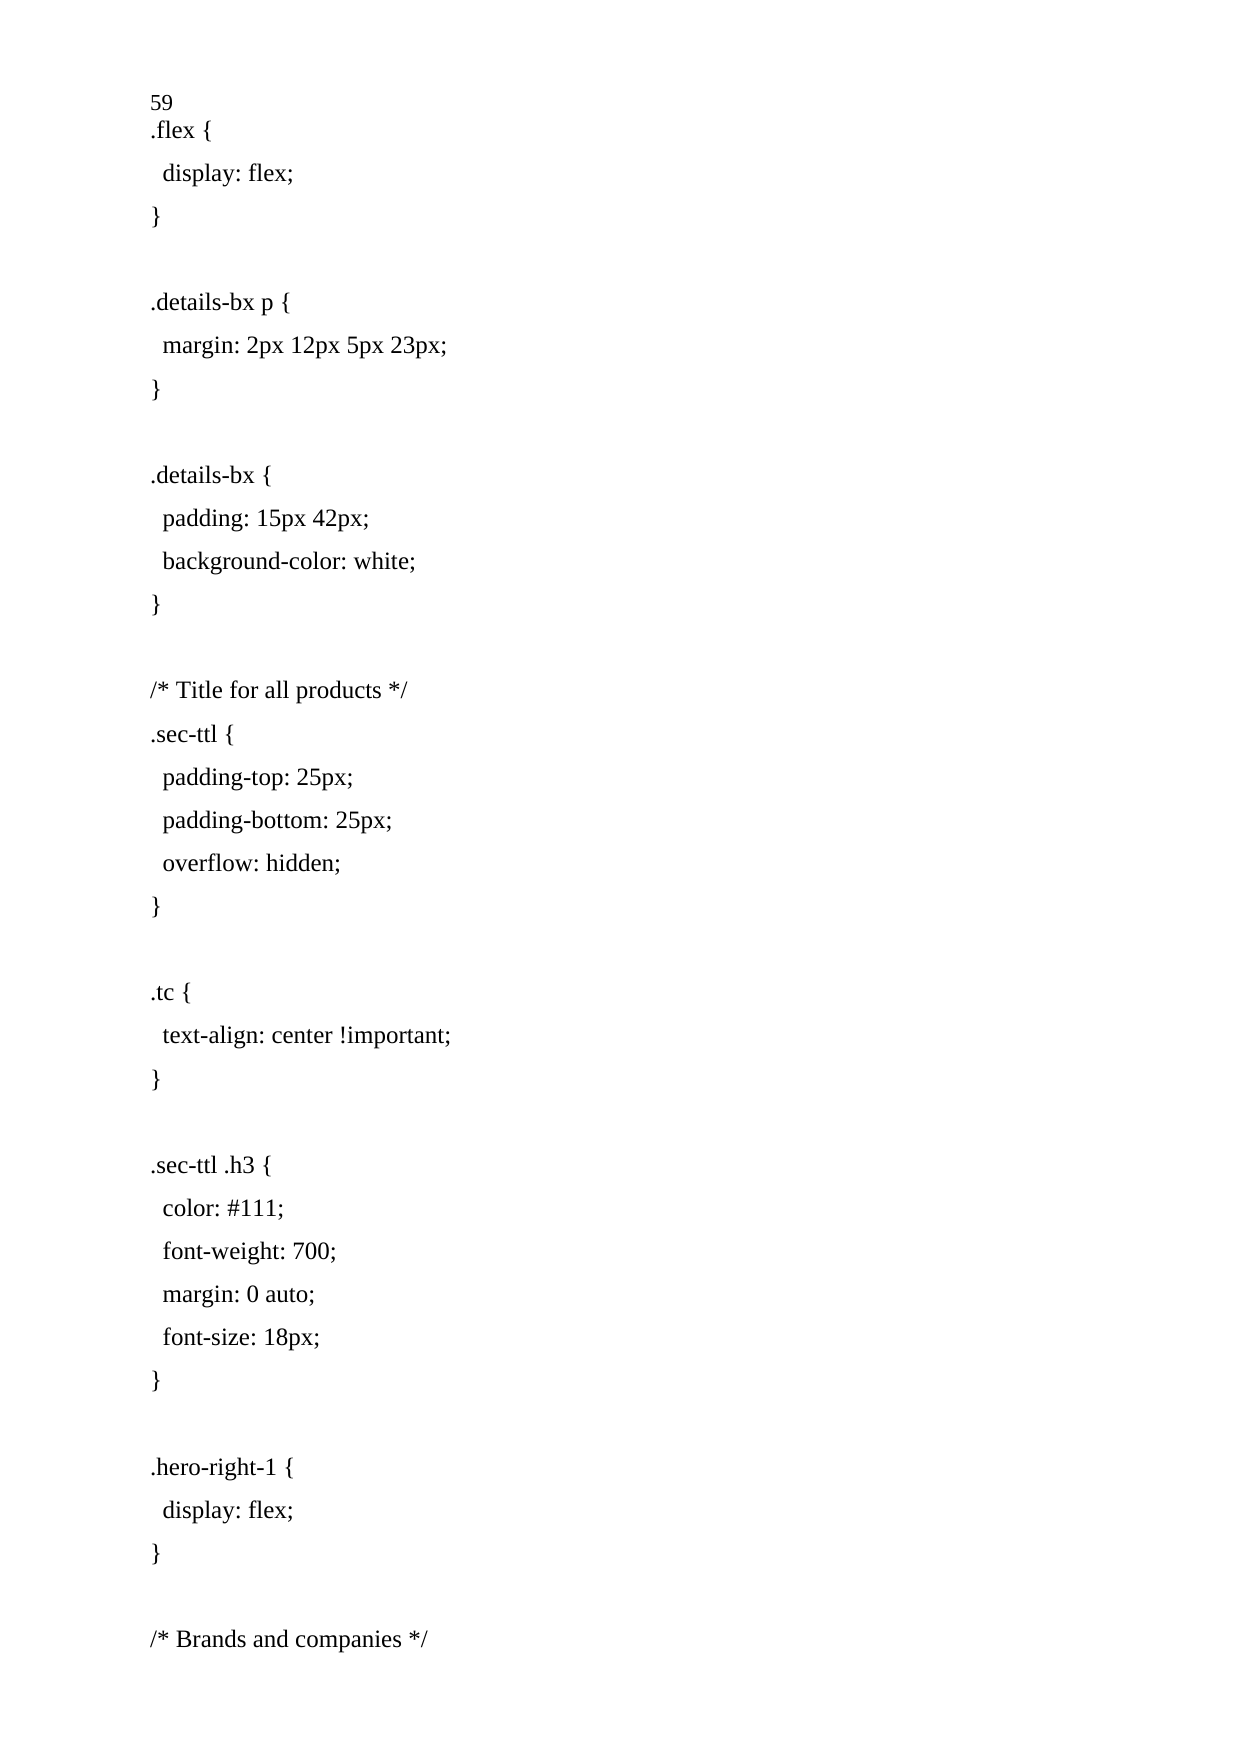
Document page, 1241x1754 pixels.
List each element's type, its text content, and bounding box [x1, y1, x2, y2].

text /* Brands and companies */ [150, 1624, 1151, 1653]
text .sec-ttl .h3 { [150, 1150, 1151, 1179]
text display: flex; [150, 1495, 1151, 1524]
text .hero-right-1 { [150, 1452, 1151, 1481]
text .flex { [150, 115, 1151, 144]
text } [150, 1064, 1151, 1092]
text overflow: hidden; [150, 848, 1151, 877]
text } [150, 1538, 1151, 1567]
text } [150, 589, 1151, 618]
text padding-top: 25px; [150, 762, 1151, 791]
text font-weight: 700; [150, 1236, 1151, 1265]
text .details-bx { [150, 460, 1151, 489]
text padding-bottom: 25px; [150, 805, 1151, 834]
text margin: 2px 12px 5px 23px; [150, 331, 1151, 359]
text .tc { [150, 977, 1151, 1006]
text } [150, 1366, 1151, 1394]
text .details-bx p { [150, 287, 1151, 316]
text display: flex; [150, 158, 1151, 187]
text padding: 15px 42px; [150, 503, 1151, 532]
text } [150, 374, 1151, 402]
text /* Title for all products */ [150, 676, 1151, 704]
text } [150, 891, 1151, 920]
text font-size: 18px; [150, 1322, 1151, 1351]
text } [150, 201, 1151, 230]
text .sec-ttl { [150, 719, 1151, 747]
text background-color: white; [150, 546, 1151, 575]
text text-align: center !important; [150, 1021, 1151, 1049]
text color: #111; [150, 1193, 1151, 1222]
text margin: 0 auto; [150, 1279, 1151, 1308]
